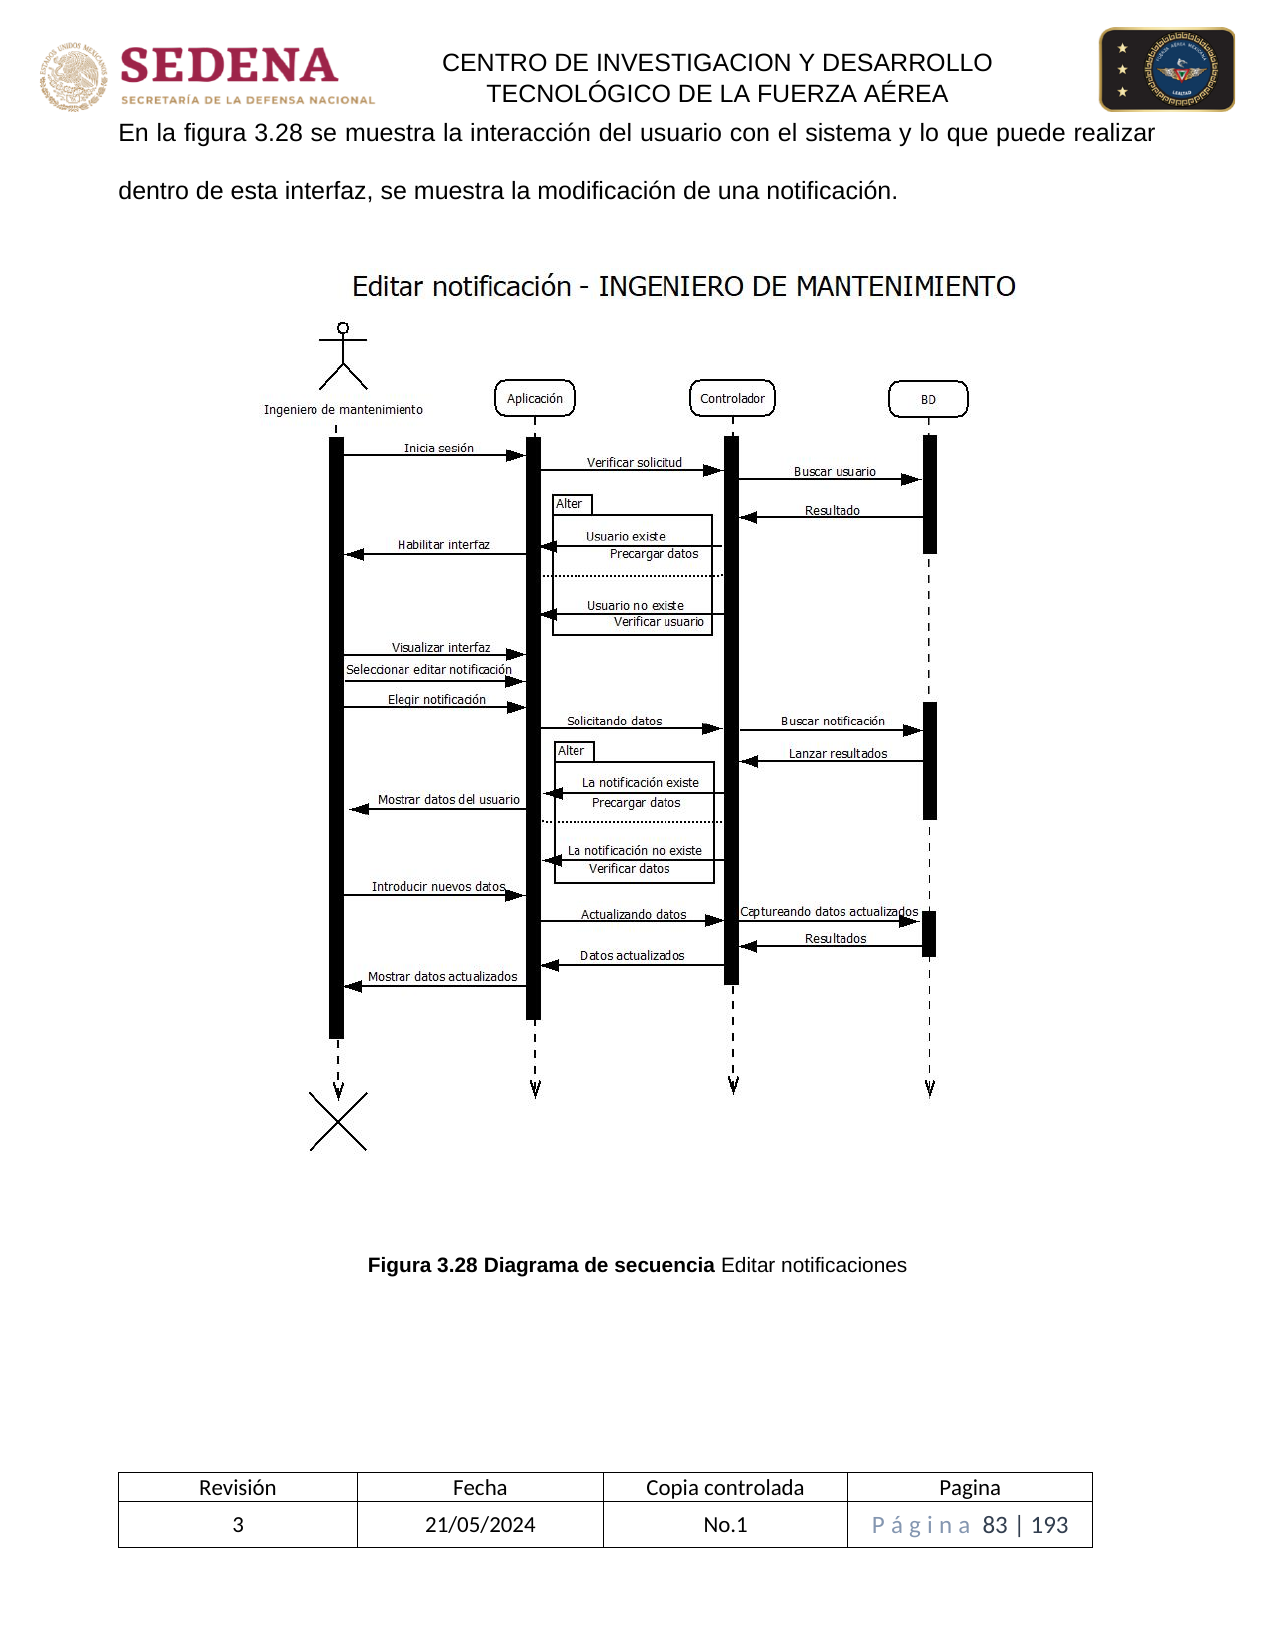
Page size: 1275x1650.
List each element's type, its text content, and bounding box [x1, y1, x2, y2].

picture [39, 27, 1236, 112]
text Figura 3.28 Diagrama de secuencia Editar notificaciones [118, 1253, 1157, 1277]
text En la figura 3.28 se muestra la interacción del usuario con el sistema y lo que puede realizar dentro de esta interfaz, se muestra la modificación de una notificación. [118, 118, 1157, 204]
picture [258, 268, 1017, 1158]
